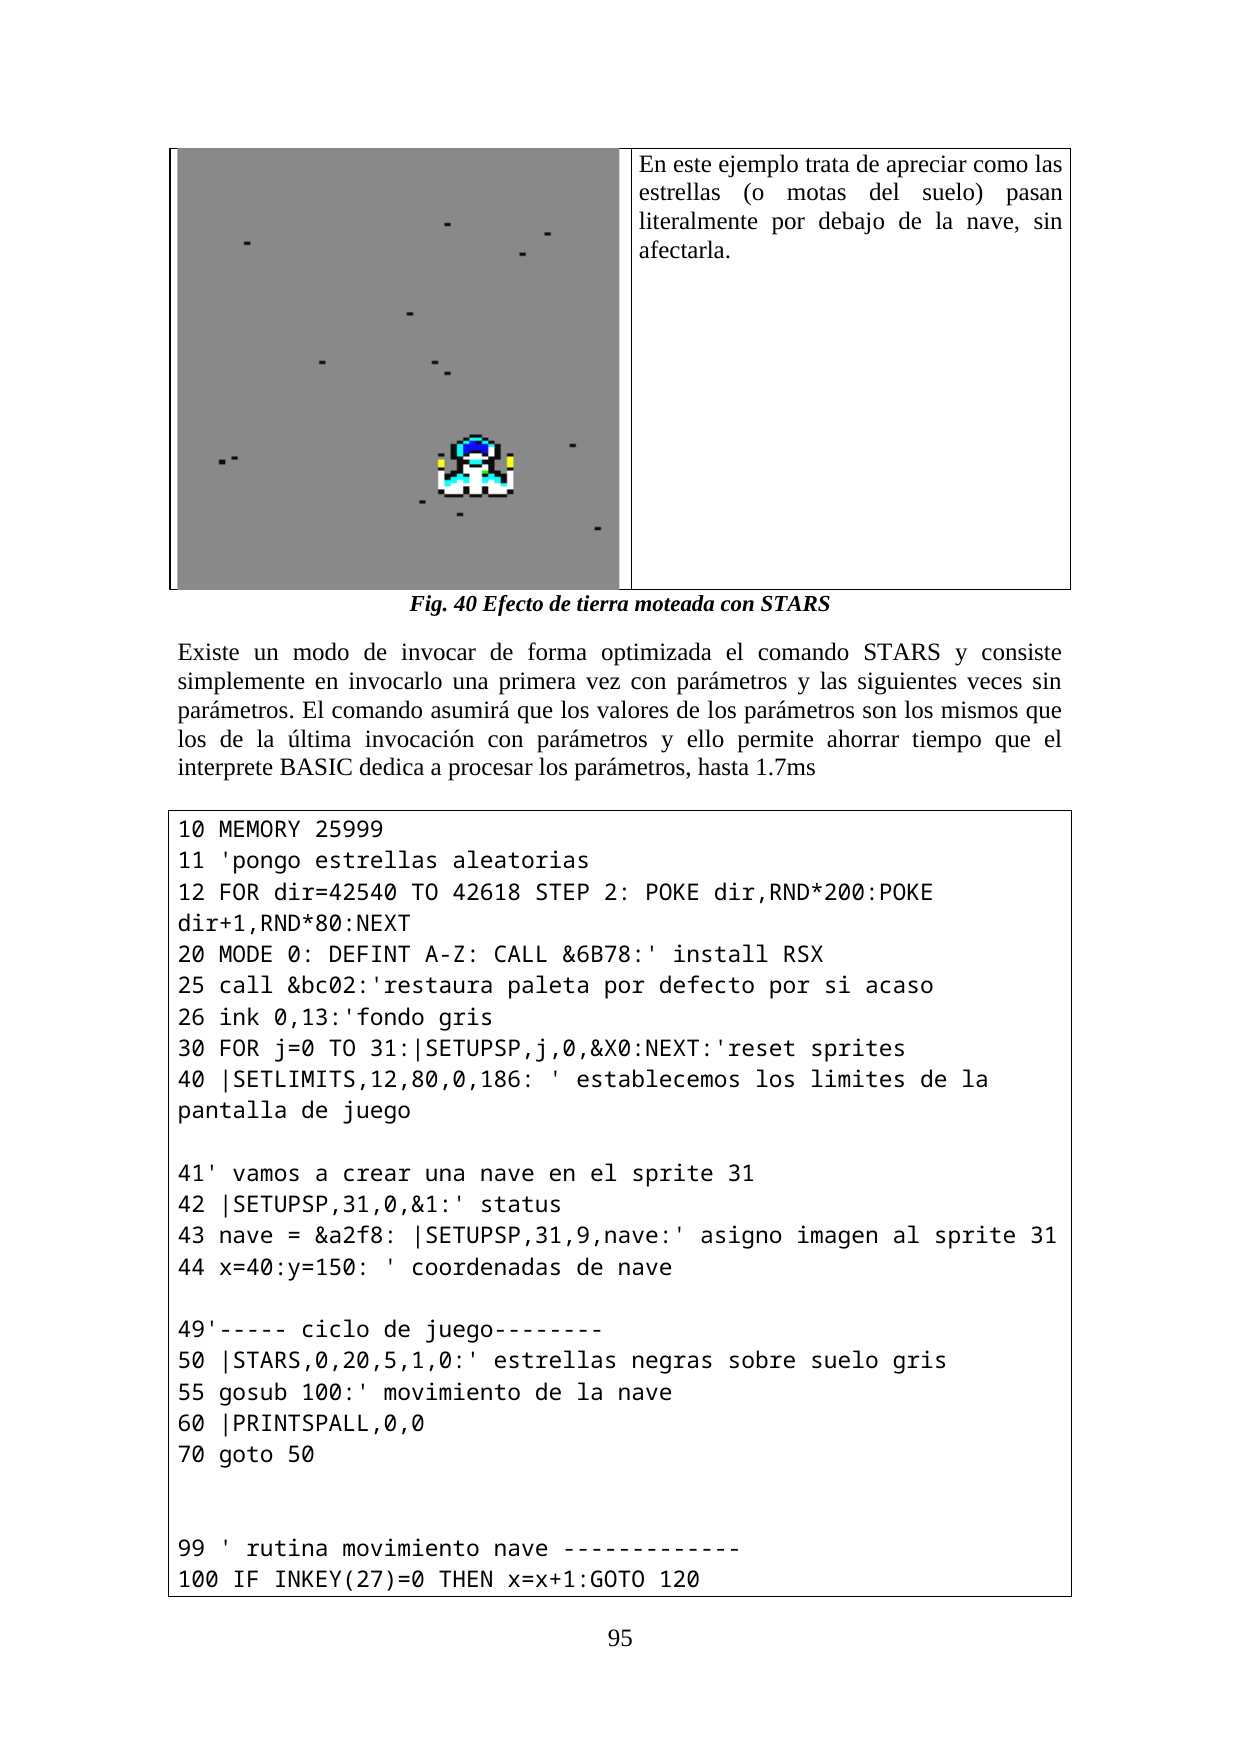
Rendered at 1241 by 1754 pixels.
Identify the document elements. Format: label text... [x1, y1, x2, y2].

text 30 FOR j=0 TO 31:|SETUPSP,j,0,&X0:NEXT:'reset sprites [177, 1032, 1063, 1063]
text 10 MEMORY 25999 [169, 811, 1071, 844]
text 60 |PRINTSPALL,0,0 [177, 1407, 1063, 1438]
text 55 gosub 100:' movimiento de la nave [177, 1376, 1063, 1407]
text 44 x=40:y=150: ' coordenadas de nave [177, 1251, 1063, 1282]
text 12 FOR dir=42540 TO 42618 STEP 2: POKE dir,RND*200:POKE dir+1,RND*80:NEXT [177, 876, 1063, 938]
text 42 |SETUPSP,31,0,&1:' status [177, 1188, 1063, 1219]
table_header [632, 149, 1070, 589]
text Existe un modo de invocar de forma optimizada el comando STARS y consiste simplemente en invocarlo una primera vez con parámetros y las siguientes veces sin parámetros. El comando asumirá que los valores de los parámetros son los mismos que los de la última invocación con parámetros y ello permite ahorrar tiempo que el interprete BASIC dedica a procesar los parámetros, hasta 1.7ms [177, 637, 1063, 781]
text 50 |STARS,0,20,5,1,0:' estrellas negras sobre suelo gris [177, 1344, 1063, 1376]
text 40 |SETLIMITS,12,80,0,186: ' establecemos los limites de la pantalla de juego [177, 1063, 1063, 1126]
text 43 nave = &a2f8: |SETUPSP,31,9,nave:' asigno imagen al sprite 31 [177, 1219, 1063, 1251]
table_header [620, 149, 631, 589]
text 11 'pongo estrellas aleatorias [177, 844, 1063, 876]
text 20 MODE 0: DEFINT A-Z: CALL &6B78:' install RSX [177, 938, 1063, 969]
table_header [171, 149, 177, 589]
text 49'----- ciclo de juego-------- [177, 1313, 1063, 1344]
text 25 call &bc02:'restaura paleta por defecto por si acaso [177, 969, 1063, 1001]
text 41' vamos a crear una nave en el sprite 31 [177, 1157, 1063, 1188]
text 100 IF INKEY(27)=0 THEN x=x+1:GOTO 120 [169, 1560, 1071, 1596]
text 99 ' rutina movimiento nave ------------- [177, 1532, 1063, 1560]
text 70 goto 50 [177, 1438, 1063, 1469]
picture [177, 148, 620, 590]
text 26 ink 0,13:'fondo gris [177, 1001, 1063, 1032]
